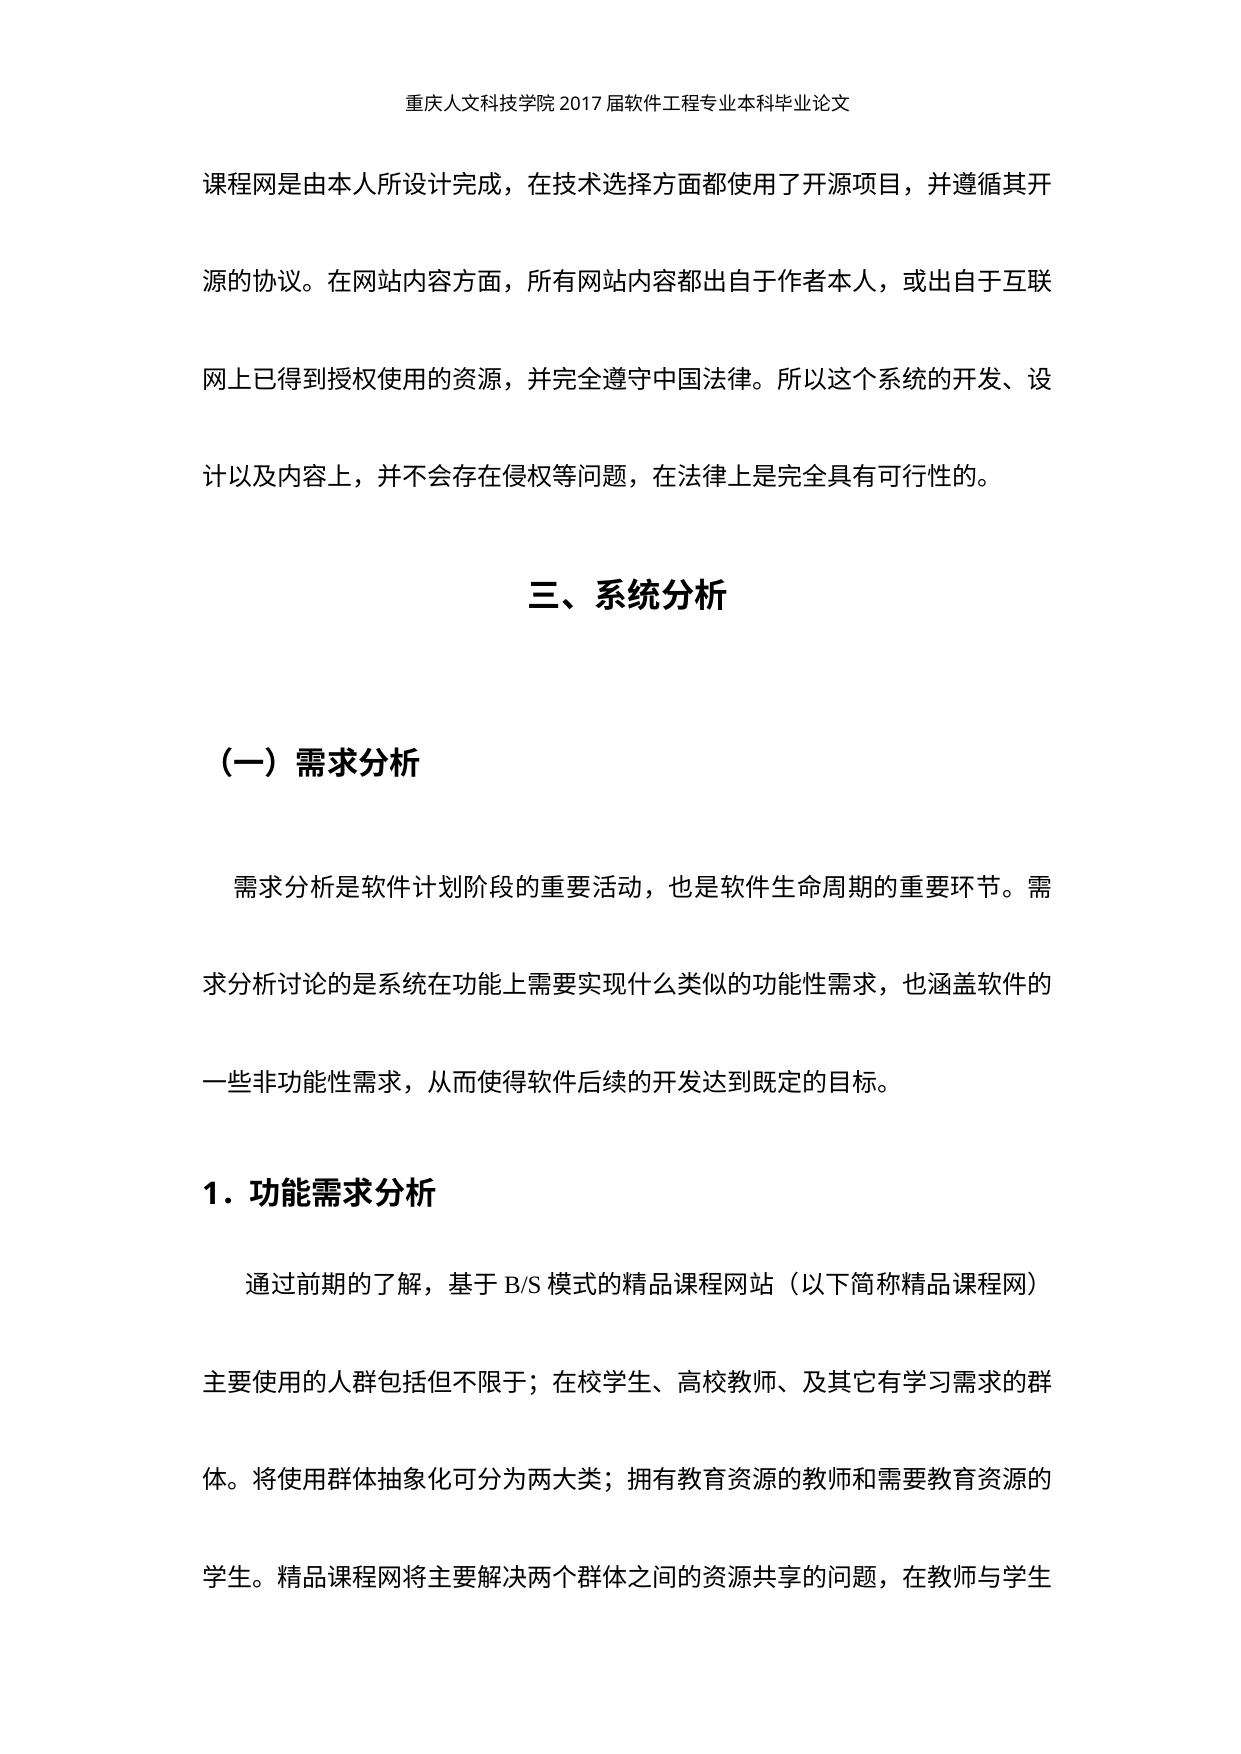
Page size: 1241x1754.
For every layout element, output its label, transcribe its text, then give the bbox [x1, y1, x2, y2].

text 需求分析是软件计划阶段的重要活动，也是软件生命周期的重要环节。需求分析讨论的是系统在功能上需要实现什么类似的功能性需求，也涵盖软件的一些非功能性需求，从而使得软件后续的开发达到既定的目标。 [202, 853, 1053, 1113]
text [202, 150, 1053, 507]
subtitle 1．功能需求分析 [202, 1158, 1053, 1223]
subtitle 三、系统分析 [202, 561, 1053, 626]
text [202, 1250, 1053, 1608]
subtitle （一）需求分析 [202, 728, 1053, 793]
